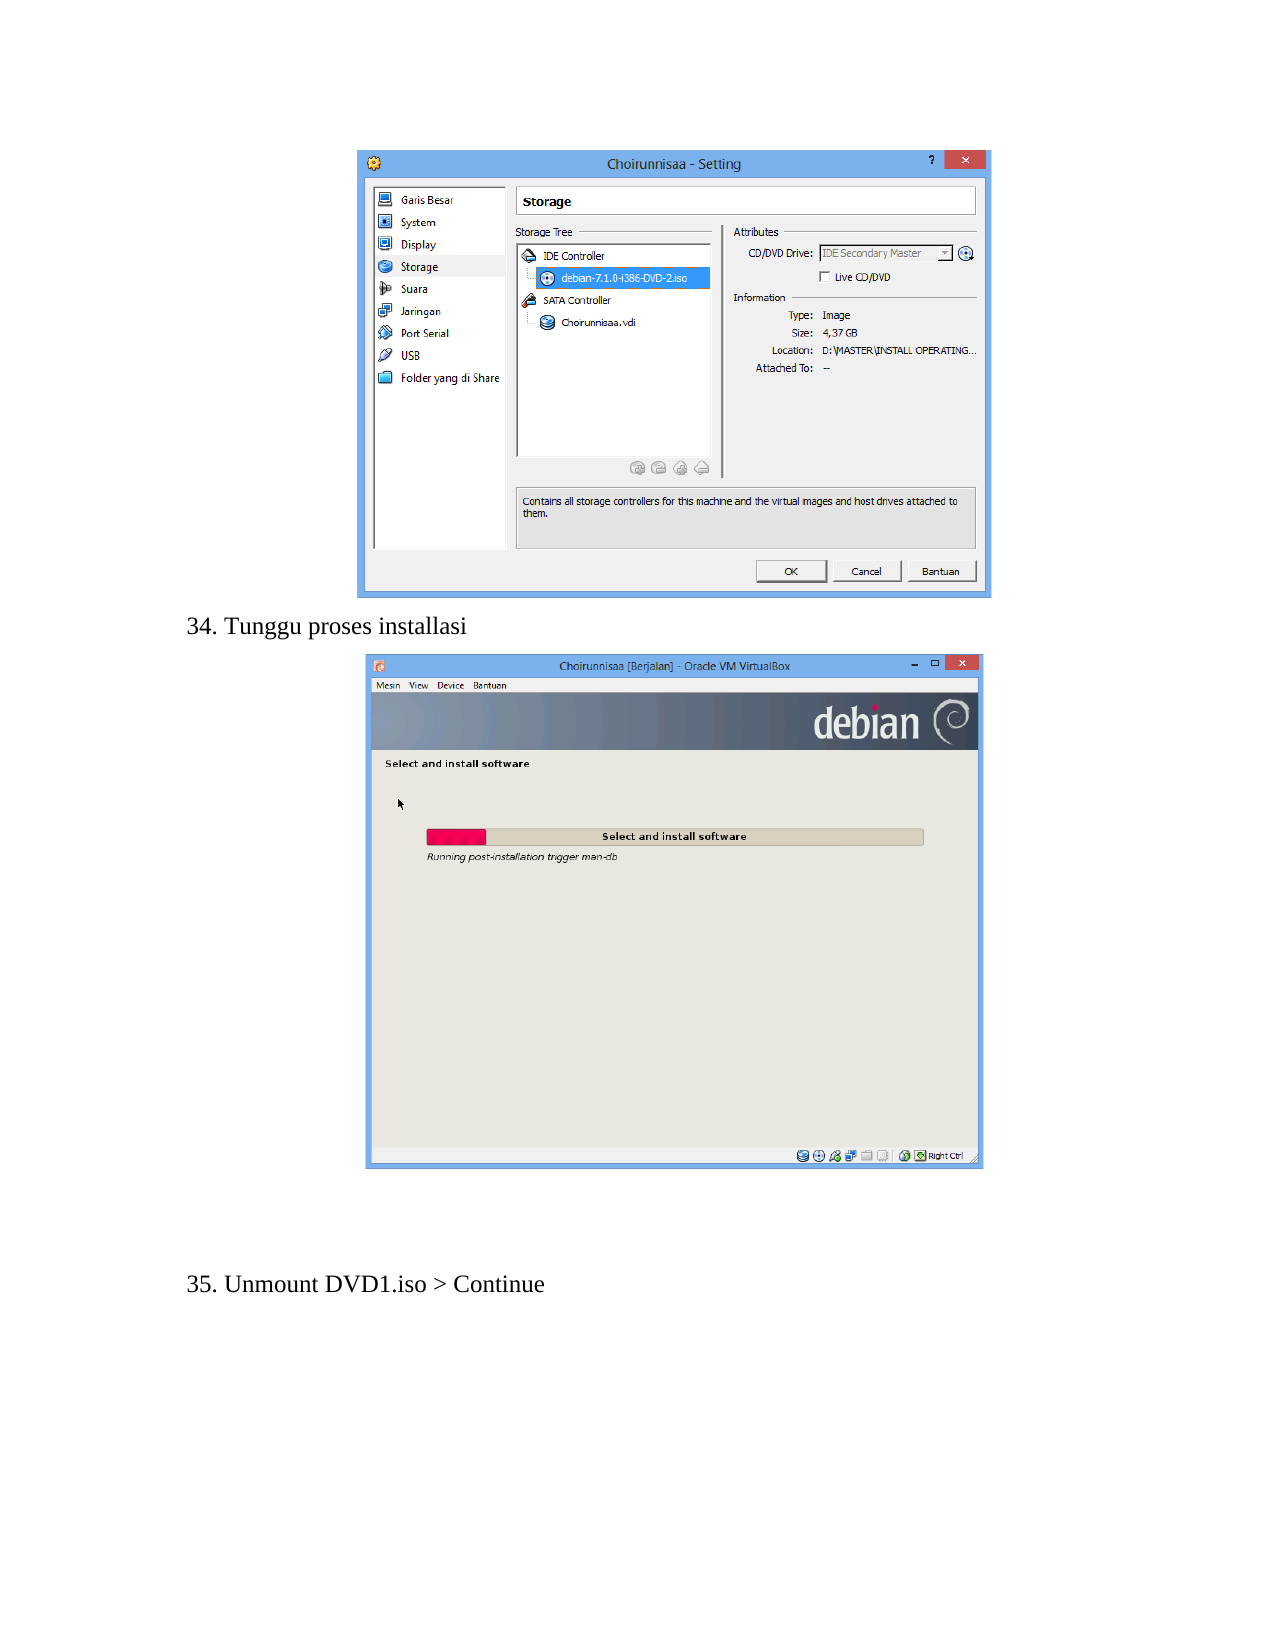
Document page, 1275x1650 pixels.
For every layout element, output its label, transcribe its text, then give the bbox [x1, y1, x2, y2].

list Unmount DVD1.iso > Continue [186, 1269, 1125, 1298]
list Tunggu proses installasi [186, 611, 1125, 640]
picture [365, 654, 984, 1169]
picture [357, 150, 992, 598]
